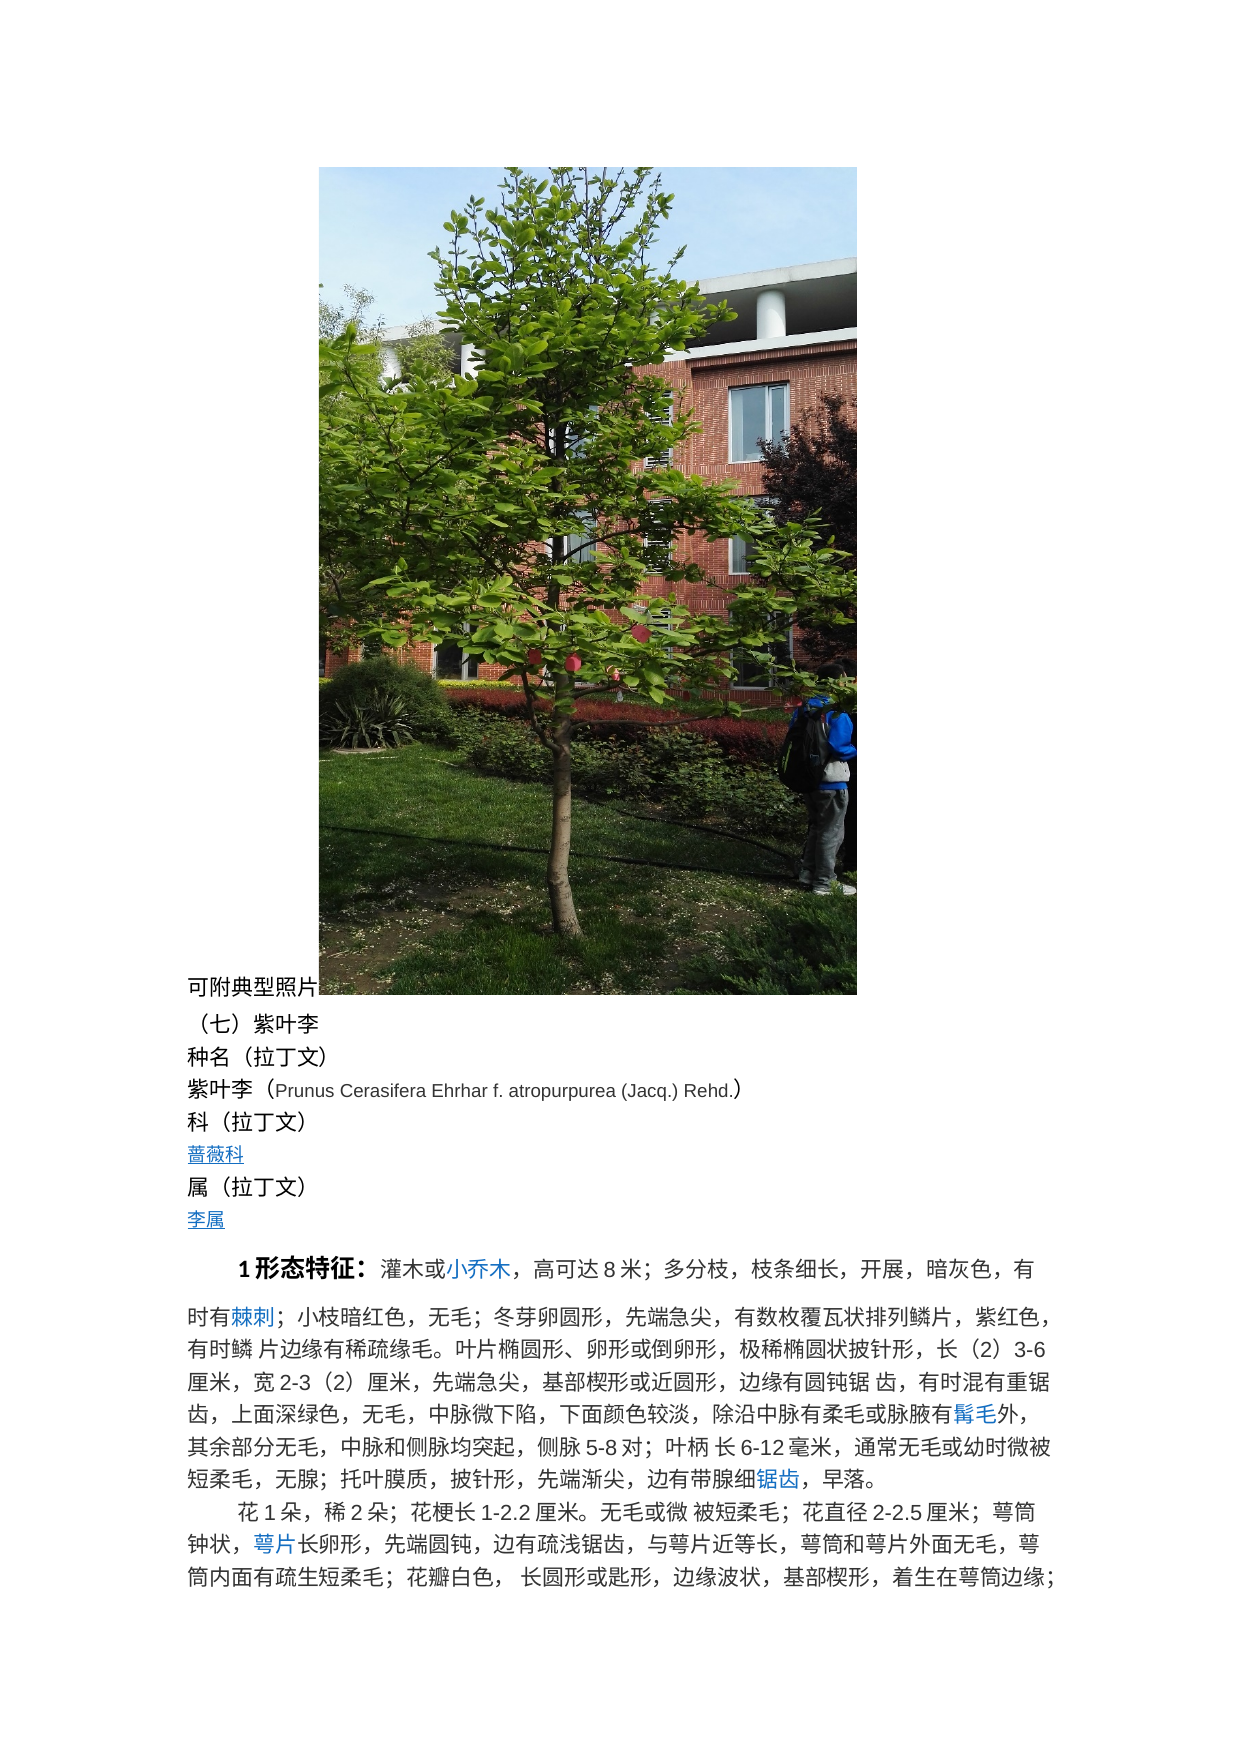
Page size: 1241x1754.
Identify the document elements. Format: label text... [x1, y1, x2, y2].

text 李属 [187, 1202, 1053, 1234]
text 种名（拉丁文） [187, 1039, 1053, 1072]
text 1形态特征：灌木或小乔木，高可达8米；多分枝，枝条细长，开展，暗灰色，有时有棘刺；小枝暗红色，无毛；冬芽卵圆形，先端急尖，有数枚覆瓦状排列鳞片，紫红色，有时鳞 片边缘有稀疏缘毛。叶片椭圆形、卵形或倒卵形，极稀椭圆状披针形，长（2）3-6厘米，宽2-3（2）厘米，先端急尖，基部楔形或近圆形，边缘有圆钝锯 齿，有时混有重锯齿，上面深绿色，无毛，中脉微下陷，下面颜色较淡，除沿中脉有柔毛或脉腋有髯毛外，其余部分无毛，中脉和侧脉均突起，侧脉5-8对；叶柄 长6-12毫米，通常无毛或幼时微被短柔毛，无腺；托叶膜质，披针形，先端渐尖，边有带腺细锯齿，早落。 [187, 1234, 1053, 1494]
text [187, 1494, 1053, 1592]
picture [318, 167, 857, 995]
text 科（拉丁文） [187, 1104, 1053, 1137]
text （七）紫叶李 [187, 1007, 1053, 1039]
text 紫叶李（Prunus Cerasifera Ehrhar f. atropurpurea (Jacq.) Rehd.） [187, 1072, 1053, 1104]
text 属（拉丁文） [187, 1169, 1053, 1202]
text 蔷薇科 [187, 1137, 1053, 1169]
